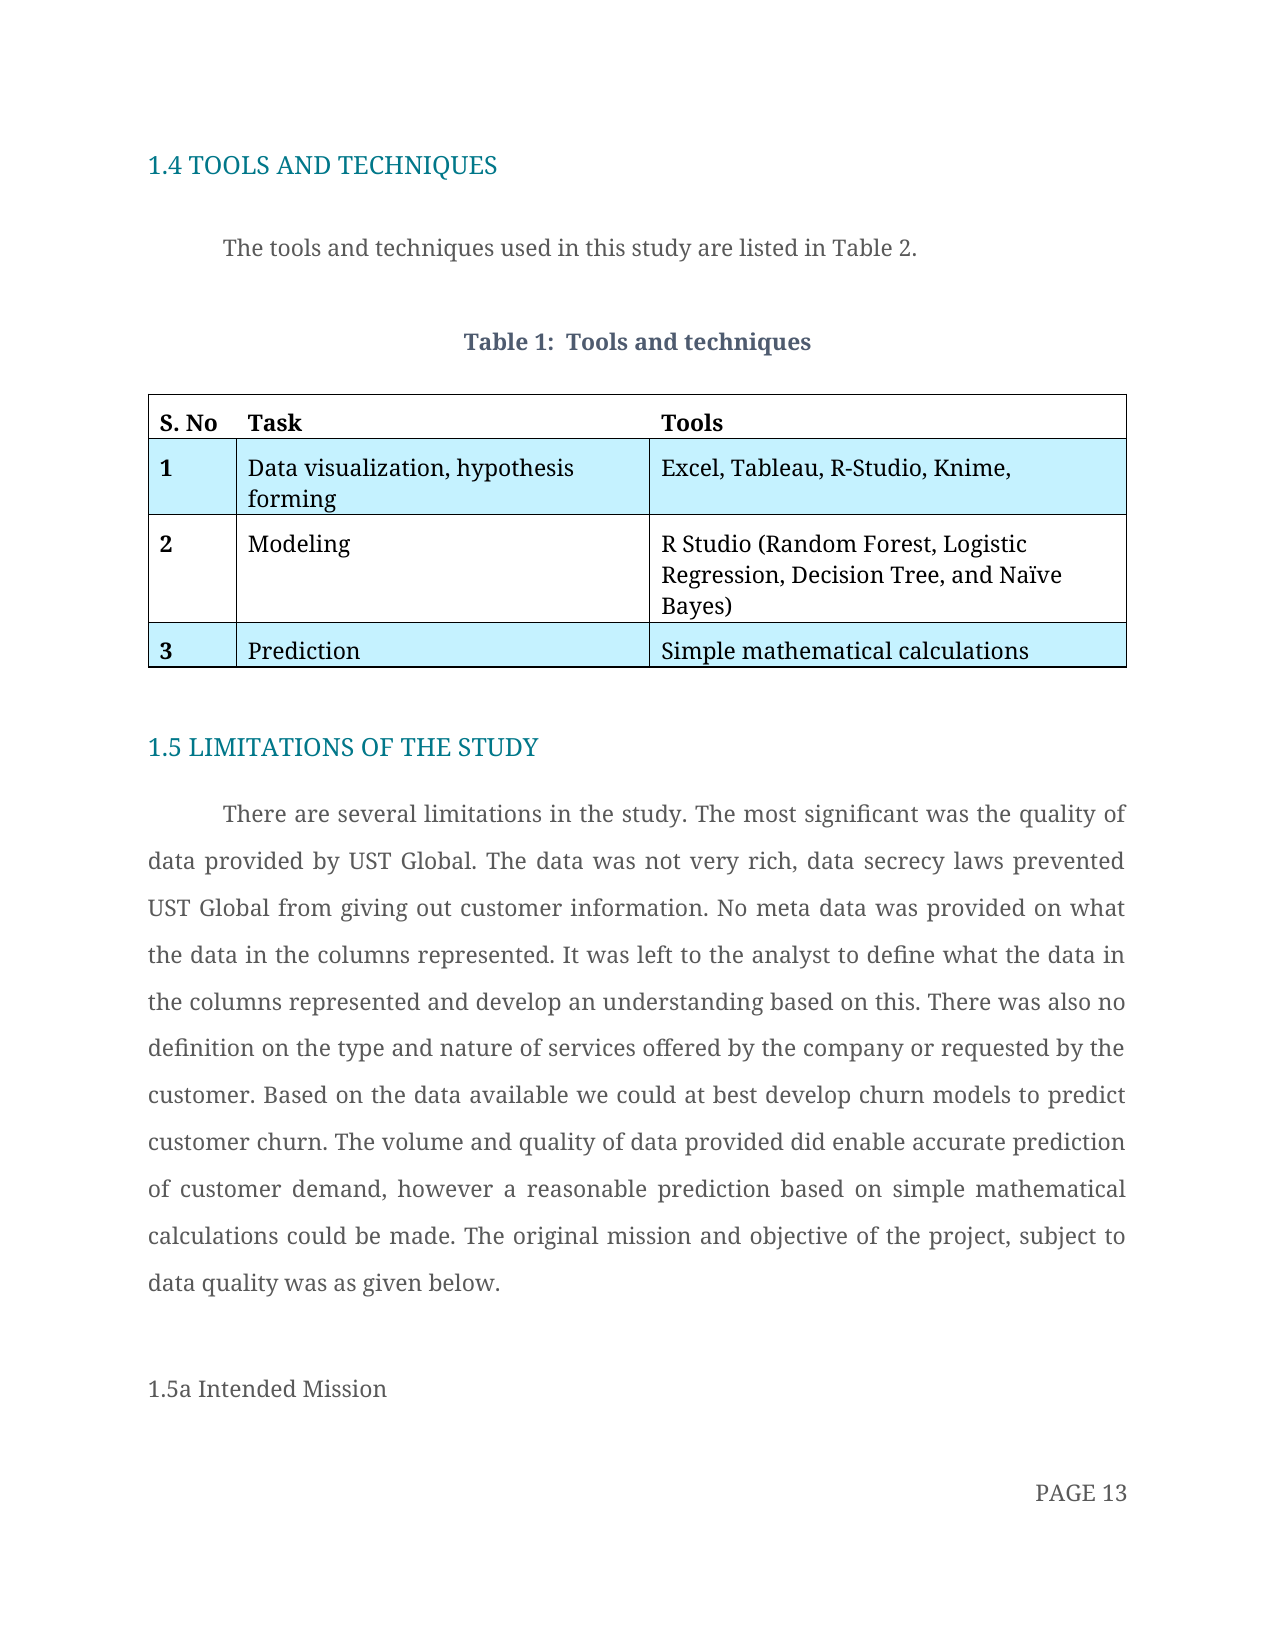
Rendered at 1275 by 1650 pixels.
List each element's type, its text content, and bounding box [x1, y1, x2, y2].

table_cell Simple mathematical calculations [650, 623, 1126, 666]
table_cell R Studio (Random Forest, Logistic Regression, Decision Tree, and Naïve Bayes) [650, 515, 1126, 622]
table_cell Modeling [237, 515, 649, 622]
subtitle 1.5 Limitations of the study [148, 730, 1127, 764]
table_cell Data visualization, hypothesis forming [237, 439, 649, 514]
table_cell Prediction [237, 623, 649, 666]
text The tools and techniques used in this study are listed in Table 2. [148, 232, 1127, 263]
table_header Task [236, 395, 650, 438]
subtitle 1.4 Tools and techniques [148, 148, 1127, 182]
text Table 1: Tools and techniques [148, 326, 1127, 357]
table_cell 1 [149, 439, 236, 514]
table_cell 3 [149, 623, 236, 666]
text There are several limitations in the study. The most significant was the quality of data provided by UST Global. The data was not very rich, data secrecy laws prevented UST Global from giving out customer information. No meta data was provided on what the data in the columns represented. It was left to the analyst to define what the data in the columns represented and develop an understanding based on this. There was also no definition on the type and nature of services offered by the company or requested by the customer. Based on the data available we could at best develop churn models to predict customer churn. The volume and quality of data provided did enable accurate prediction of customer demand, however a reasonable prediction based on simple mathematical calculations could be made. The original mission and objective of the project, subject to data quality was as given below. [148, 798, 1127, 1298]
table_header Tools [650, 395, 1126, 438]
table_cell Excel, Tableau, R-Studio, Knime, [650, 439, 1126, 514]
table_header S. No [149, 395, 236, 438]
table_cell 2 [149, 515, 236, 622]
text 1.5a Intended Mission [148, 1373, 1127, 1404]
